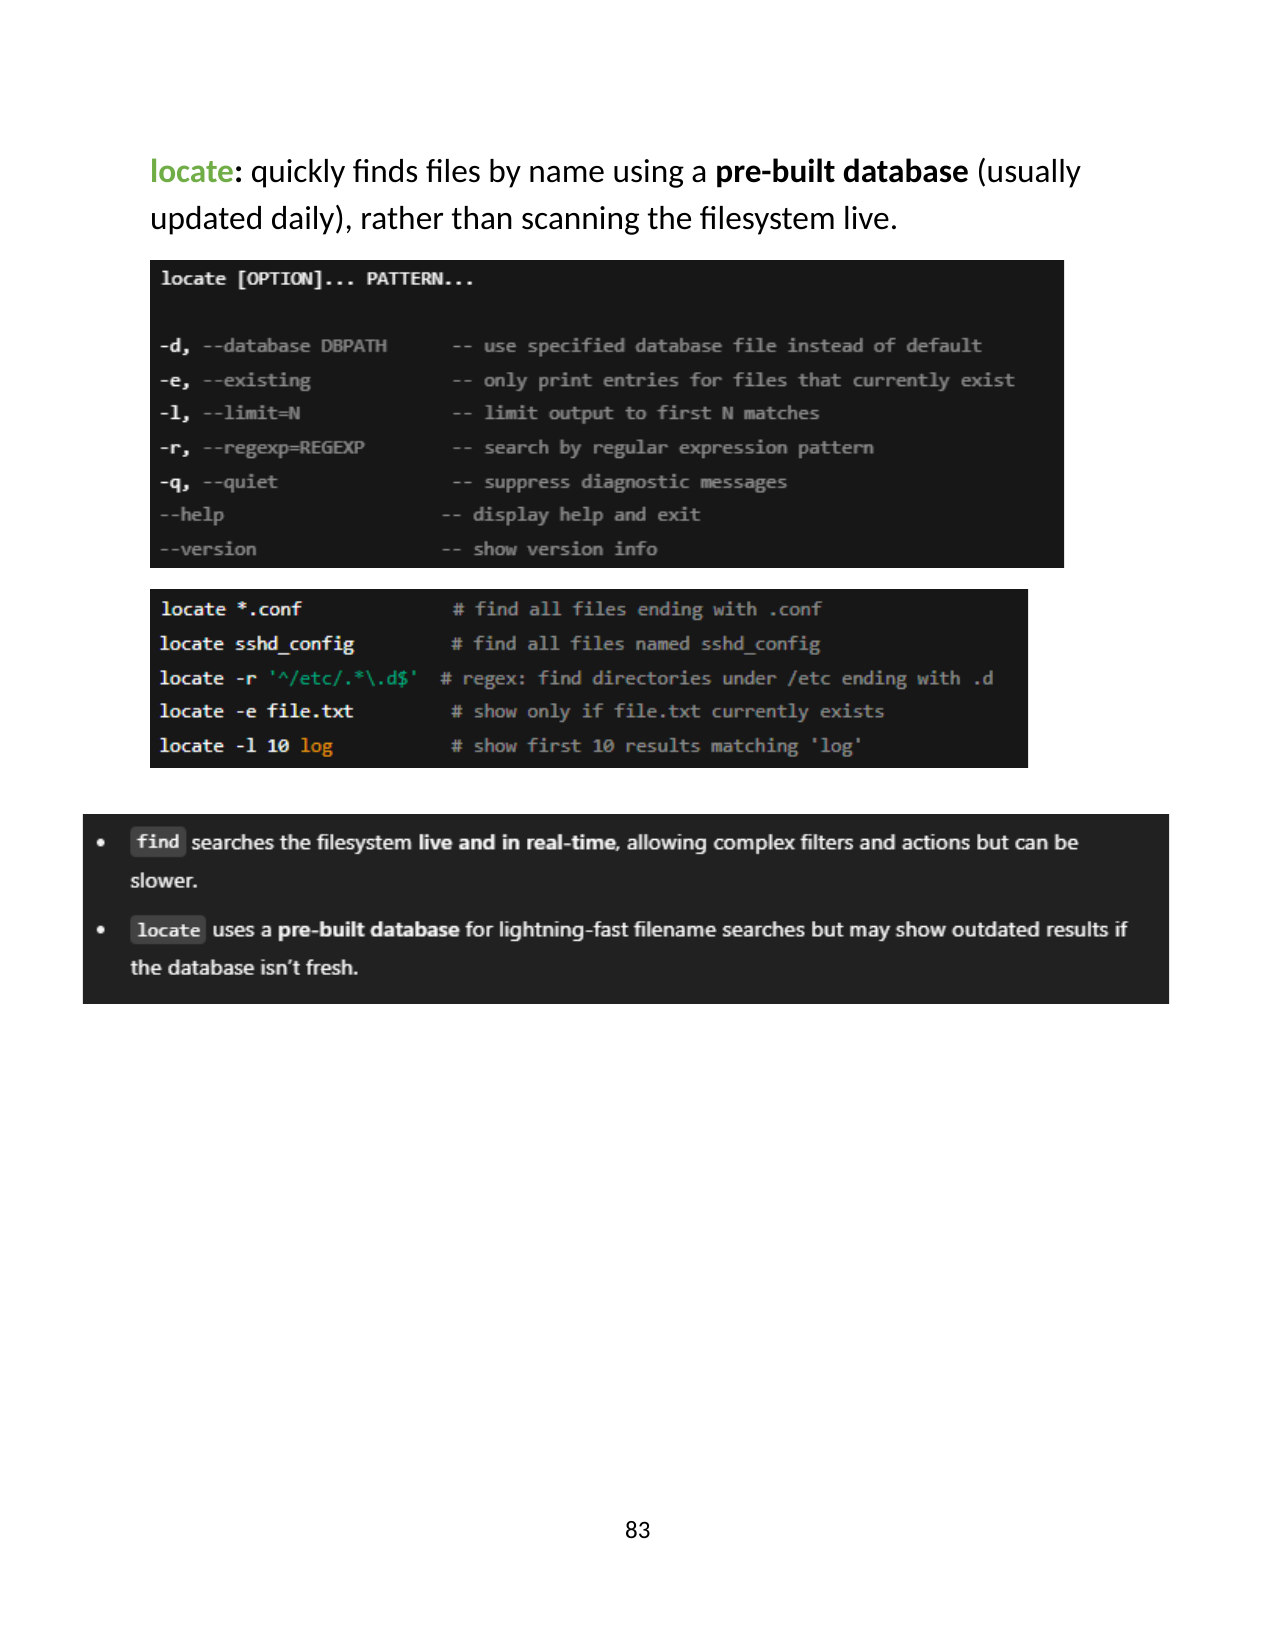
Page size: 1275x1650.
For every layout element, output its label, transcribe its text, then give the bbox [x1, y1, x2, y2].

picture [150, 589, 1029, 768]
picture [82, 814, 1170, 1004]
picture [150, 260, 1065, 568]
text locate: quickly finds files by name using a pre-built database (usually updated daily), rather than scanning the filesystem live. [150, 150, 1125, 237]
